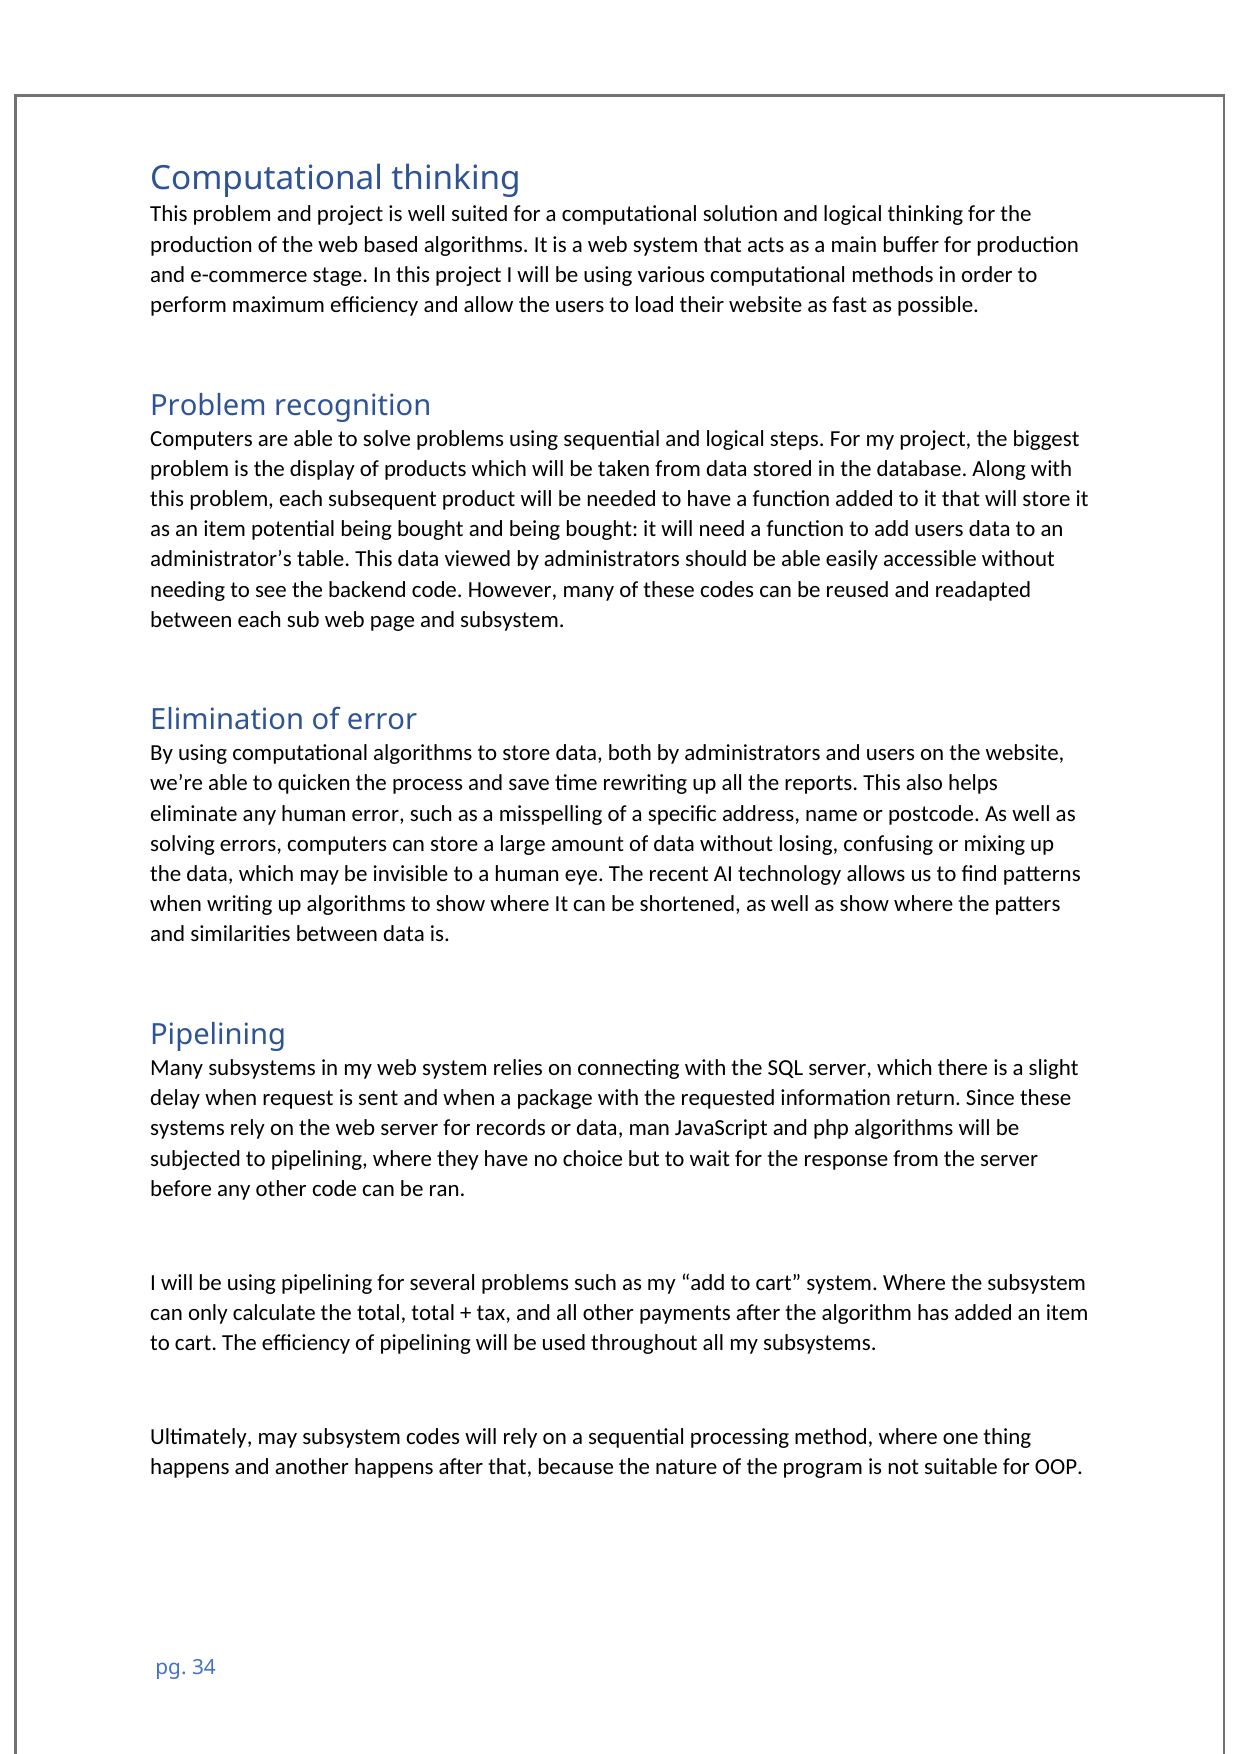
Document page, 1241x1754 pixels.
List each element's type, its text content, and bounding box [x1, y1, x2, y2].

text Many subsystems in my web system relies on connecting with the SQL server, which there is a slight delay when request is sent and when a package with the requested information return. Since these systems rely on the web server for records or data, man JavaScript and php algorithms will be subjected to pipelining, where they have no choice but to wait for the response from the server before any other code can be ran. [150, 1053, 1090, 1202]
subtitle Elimination of error [150, 699, 1090, 738]
text By using computational algorithms to store data, both by administrators and users on the website, we’re able to quicken the process and save time rewriting up all the reports. This also helps eliminate any human error, such as a misspelling of a specific address, name or postcode. As well as solving errors, computers can store a large amount of data without losing, confusing or mixing up the data, which may be invisible to a human eye. The recent AI technology allows us to find patterns when writing up algorithms to show where It can be shortened, as well as show where the patters and similarities between data is. [150, 738, 1090, 948]
text I will be using pipelining for several problems such as my “add to cart” system. Where the subsystem can only calculate the total, total + tax, and all other payments after the algorithm has added an item to cart. The efficiency of pipelining will be used throughout all my subsystems. [150, 1268, 1090, 1356]
subtitle Problem recognition [150, 384, 1090, 424]
text This problem and project is well suited for a computational solution and logical thinking for the production of the web based algorithms. It is a web system that acts as a main buffer for production and e-commerce stage. In this project I will be using various computational methods in order to perform maximum efficiency and allow the users to load their website as fast as possible. [150, 199, 1090, 318]
text Computers are able to solve problems using sequential and logical steps. For my project, the biggest problem is the display of products which will be taken from data stored in the database. Along with this problem, each subsequent product will be needed to have a function added to it that will store it as an item potential being bought and being bought: it will need a function to add users data to an administrator’s table. This data viewed by administrators should be able easily accessible without needing to see the backend code. However, many of these codes can be reused and readapted between each sub web page and subsystem. [150, 424, 1090, 633]
subtitle Pipelining [150, 1013, 1090, 1053]
text Ultimately, may subsystem codes will rely on a sequential processing method, where one thing happens and another happens after that, because the nature of the program is not suitable for OOP. [150, 1422, 1090, 1480]
subtitle Computational thinking [150, 154, 1090, 199]
